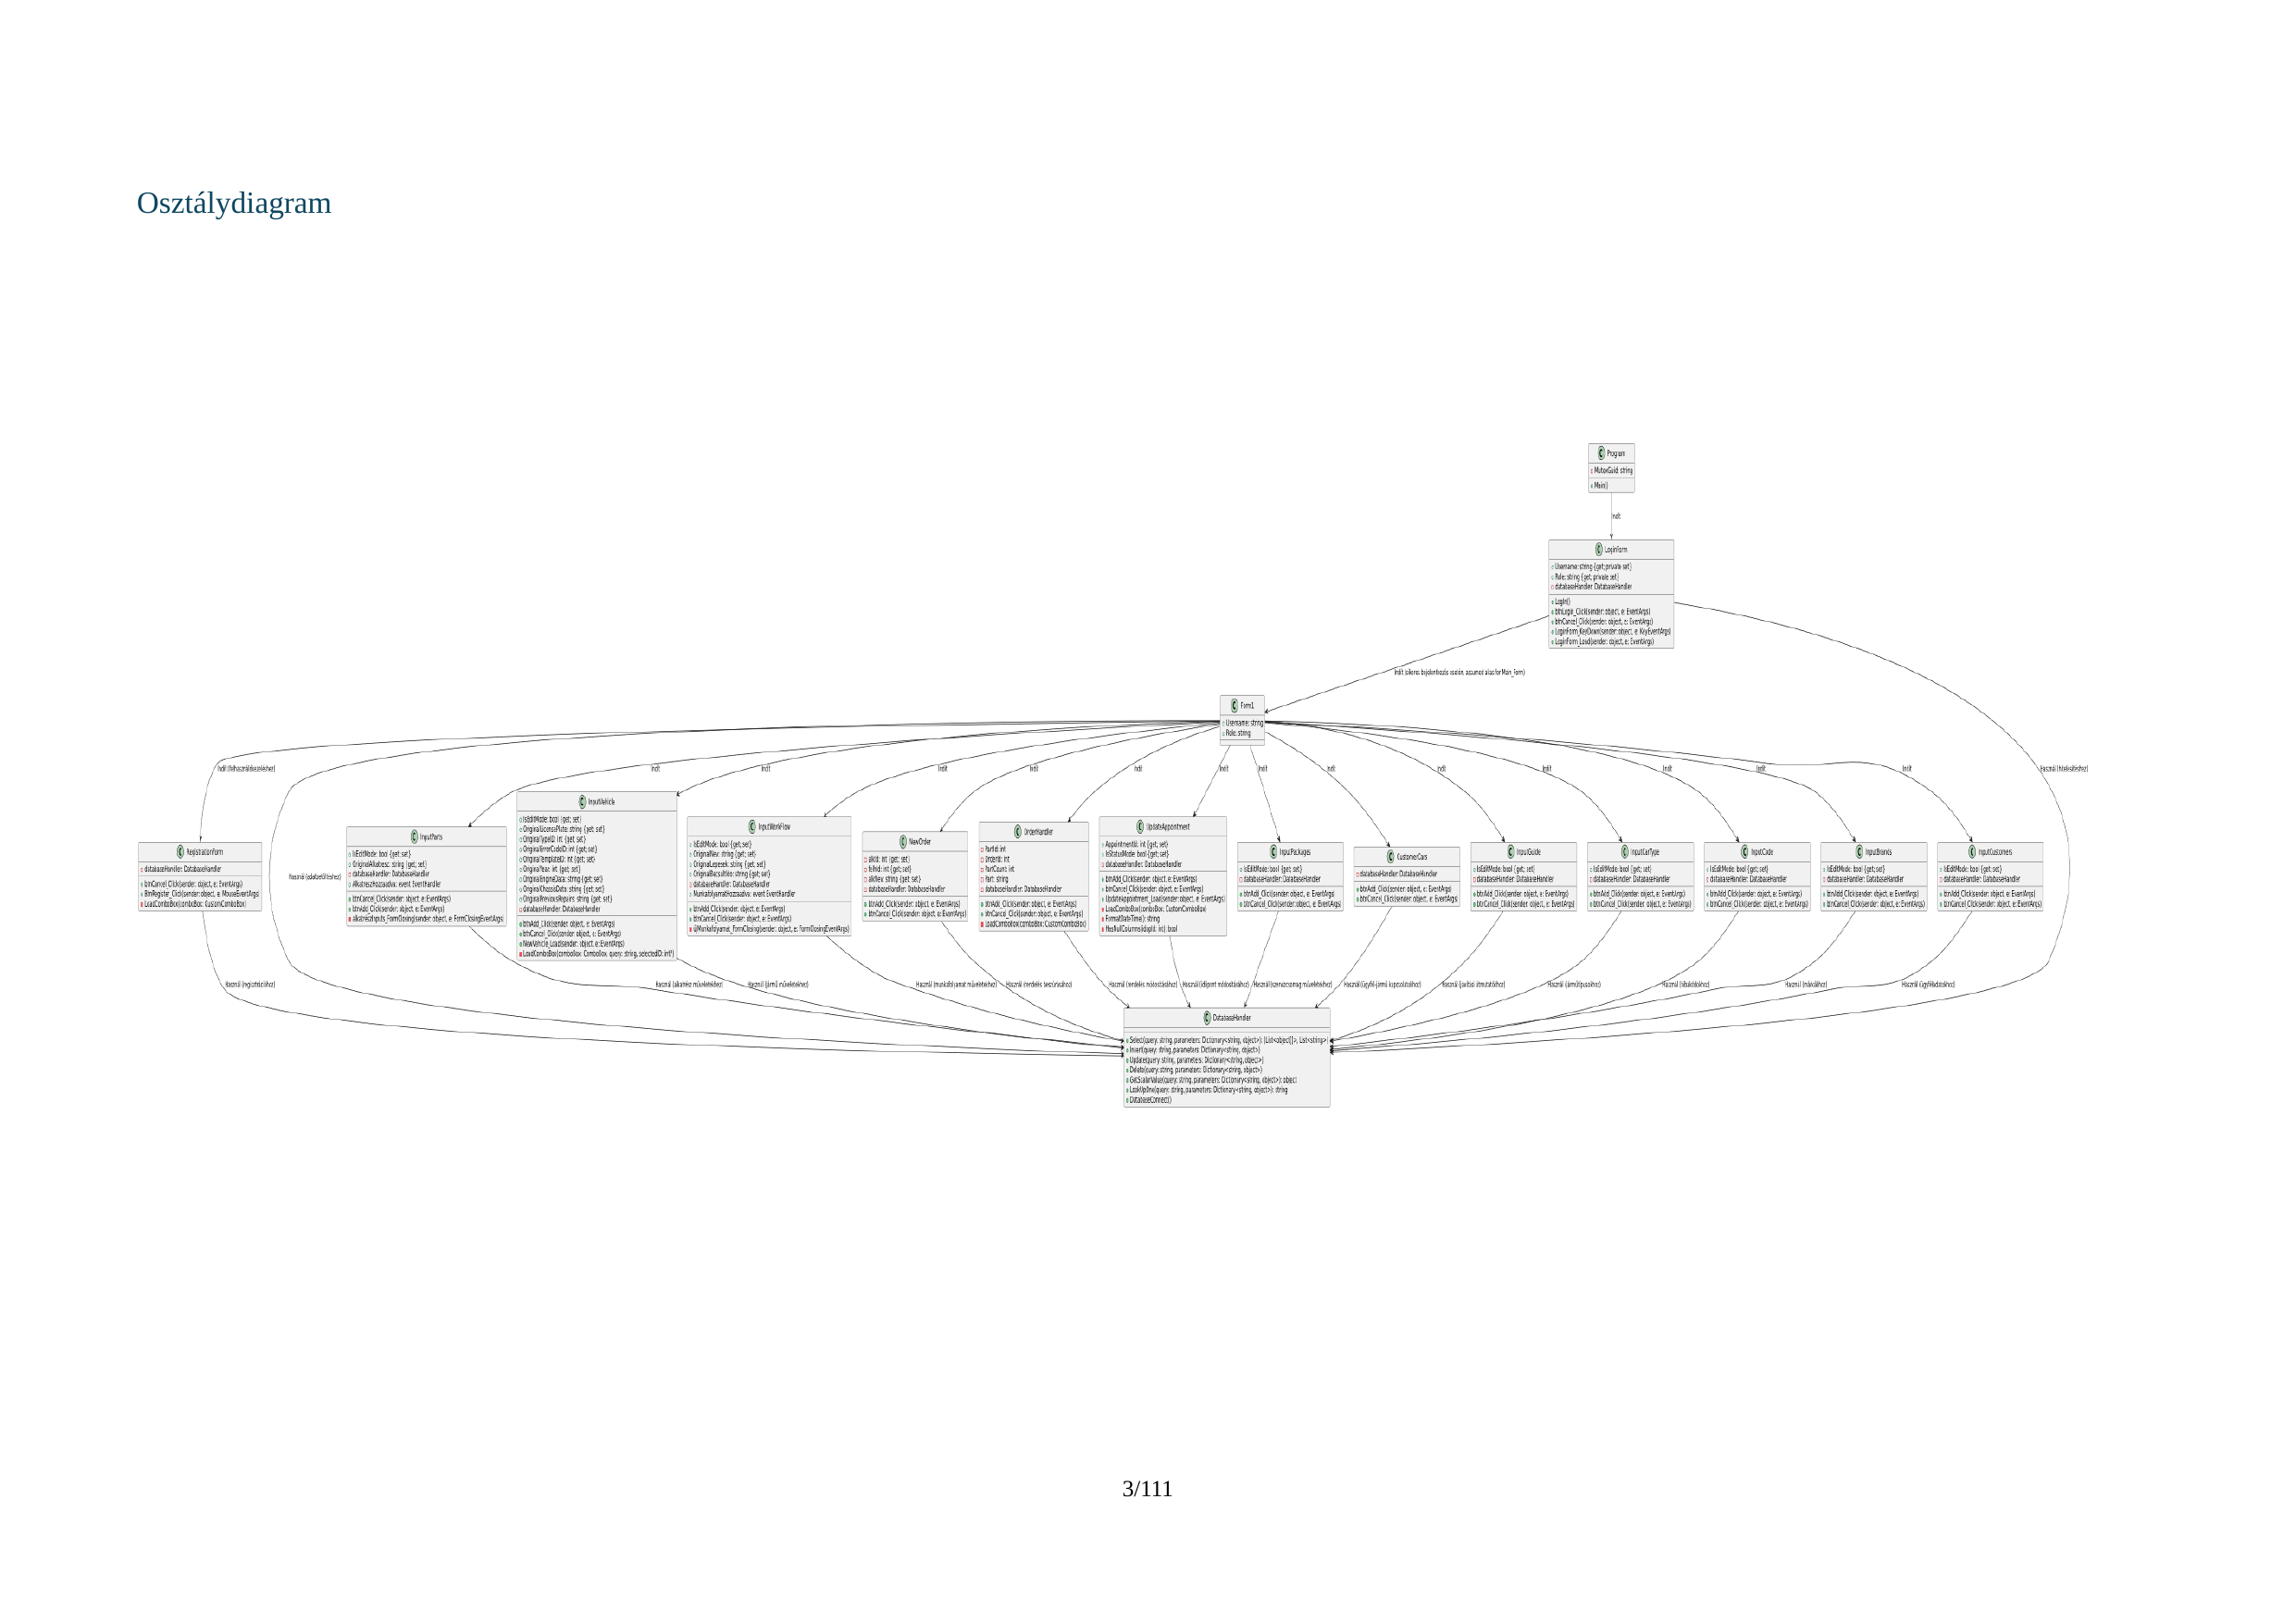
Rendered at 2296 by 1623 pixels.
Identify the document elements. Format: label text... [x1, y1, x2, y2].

picture [136, 440, 2159, 1110]
subtitle Osztálydiagram [137, 184, 2159, 219]
